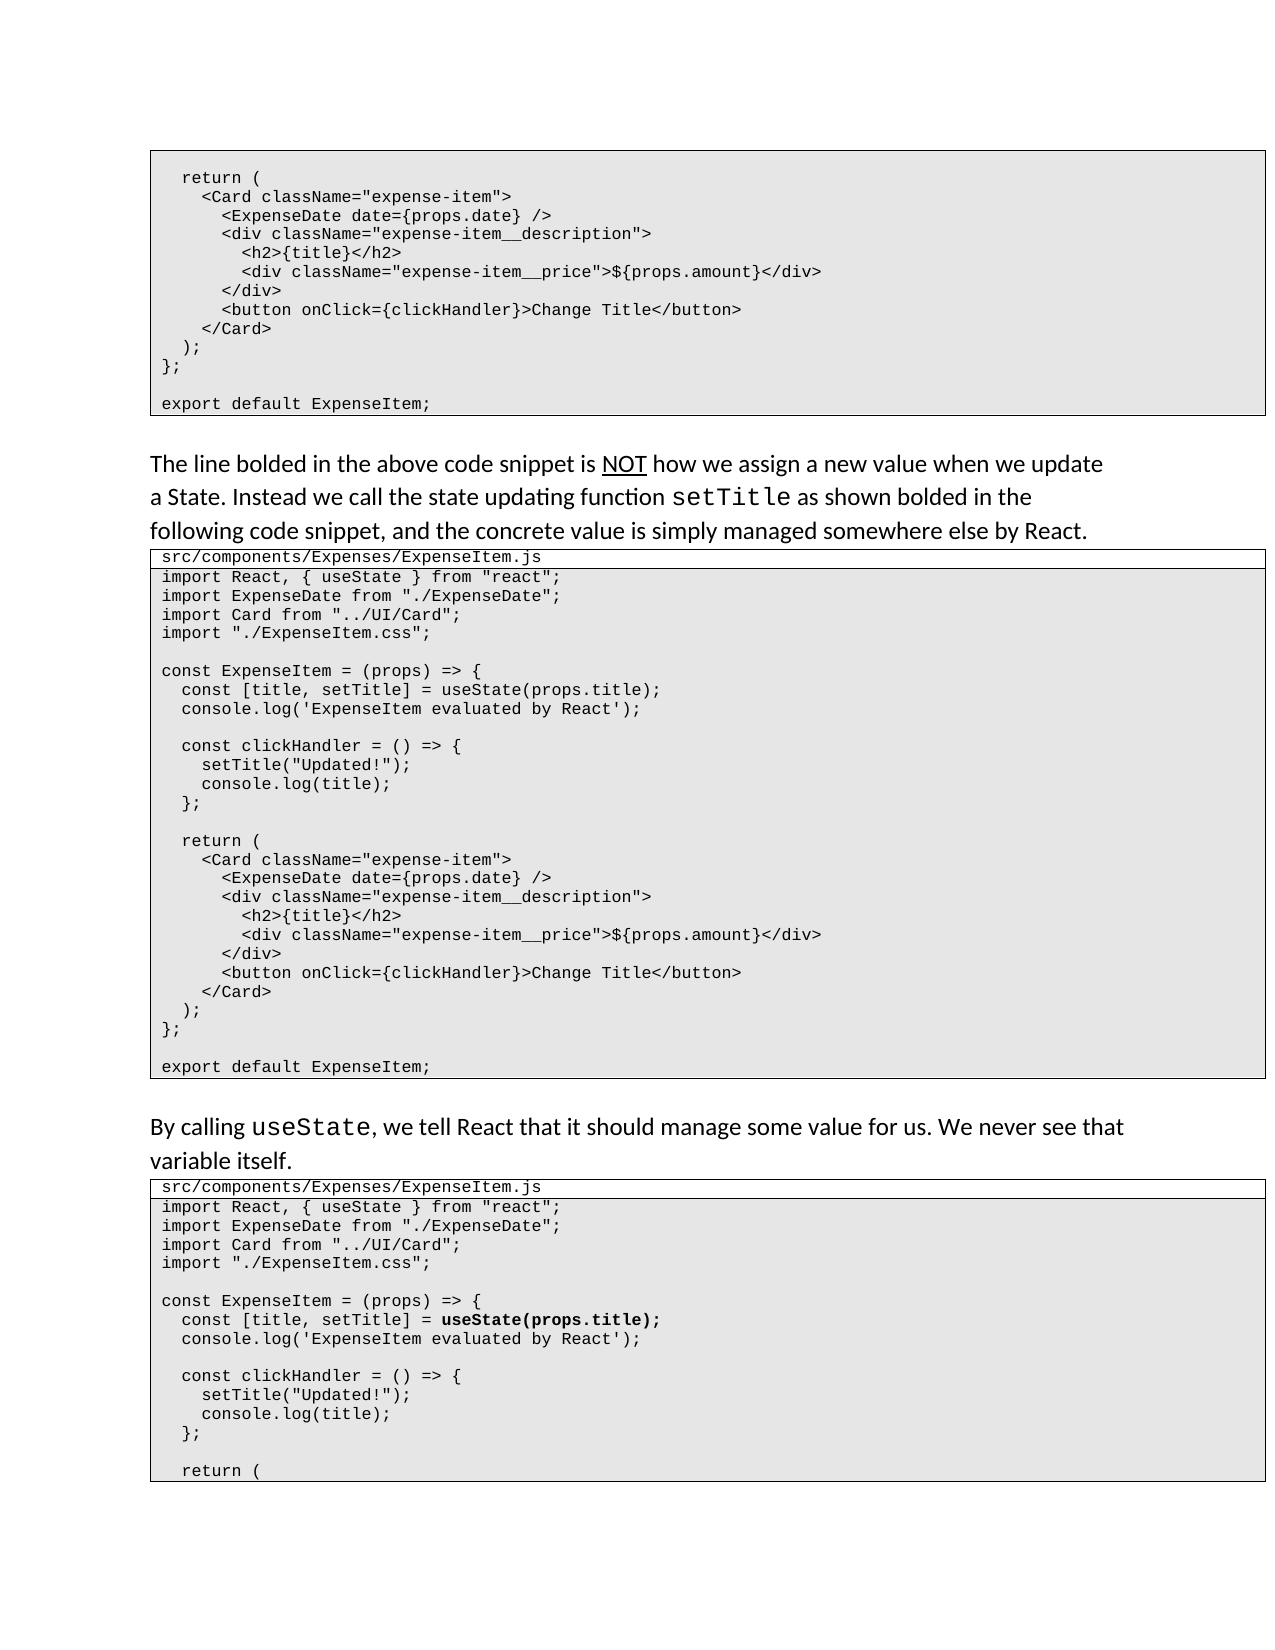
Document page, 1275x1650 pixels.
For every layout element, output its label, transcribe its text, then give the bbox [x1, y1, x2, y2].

text The line bolded in the above code snippet is NOT how we assign a new value when we update a State. Instead we call the state updating function setTitle as shown bolded in the following code snippet, and the concrete value is simply managed somewhere else by React. [150, 448, 1125, 546]
table_header src/components/Expenses/ExpenseItem.js [151, 1180, 1265, 1198]
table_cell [151, 1199, 1265, 1481]
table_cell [151, 151, 1265, 414]
text By calling useState, we tell React that it should manage some value for us. We never see that variable itself. [150, 1111, 1125, 1176]
table_header src/components/Expenses/ExpenseItem.js [151, 550, 1265, 568]
